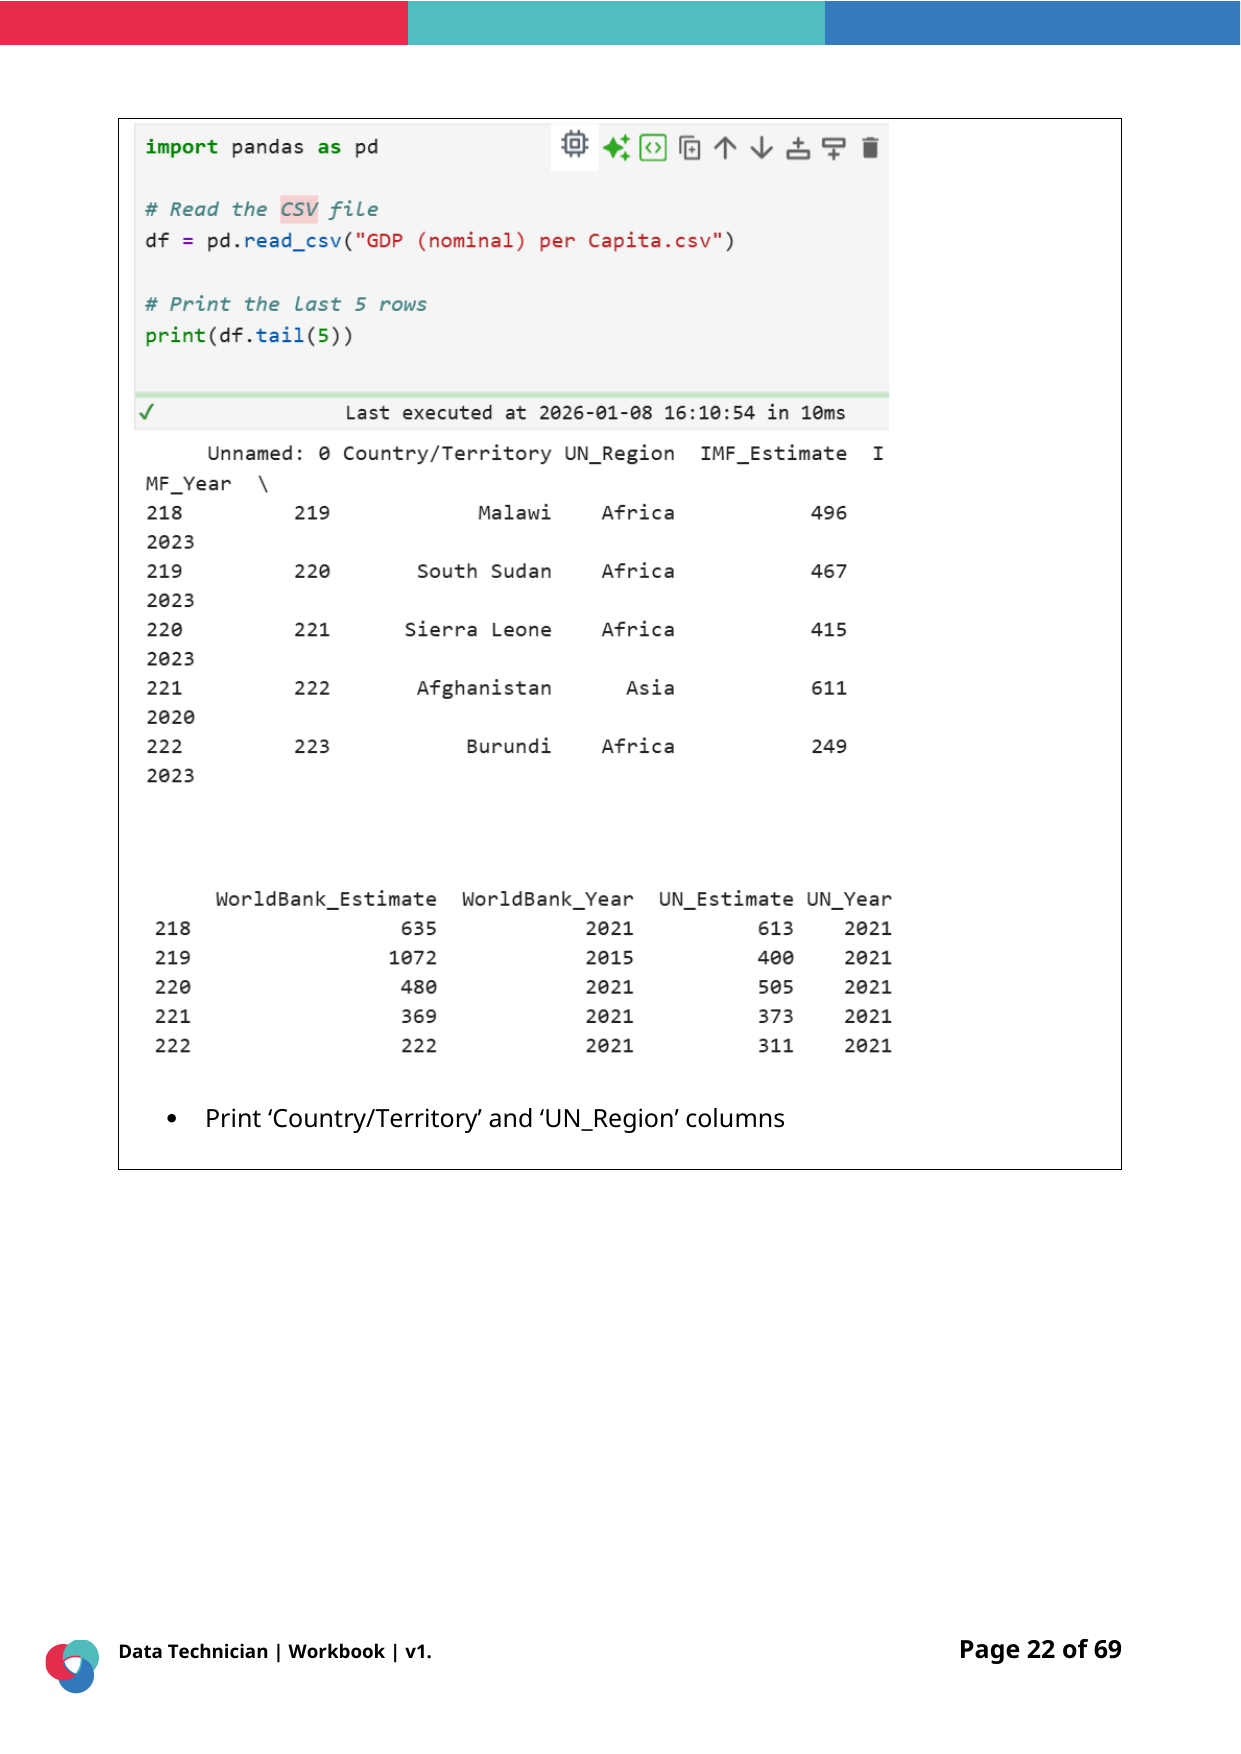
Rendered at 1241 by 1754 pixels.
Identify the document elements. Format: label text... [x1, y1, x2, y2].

picture [129, 119, 890, 799]
picture [45, 1640, 100, 1694]
picture [129, 866, 893, 1067]
table_header Read and save the ‘GDP (nominal) per Capita’ data to a data frame called “df” in Jyputer notebook Print the first 10 rows Print the last 5 rows Print ‘Country/Territory’ and ‘UN_Region’ columns [119, 119, 1121, 1169]
